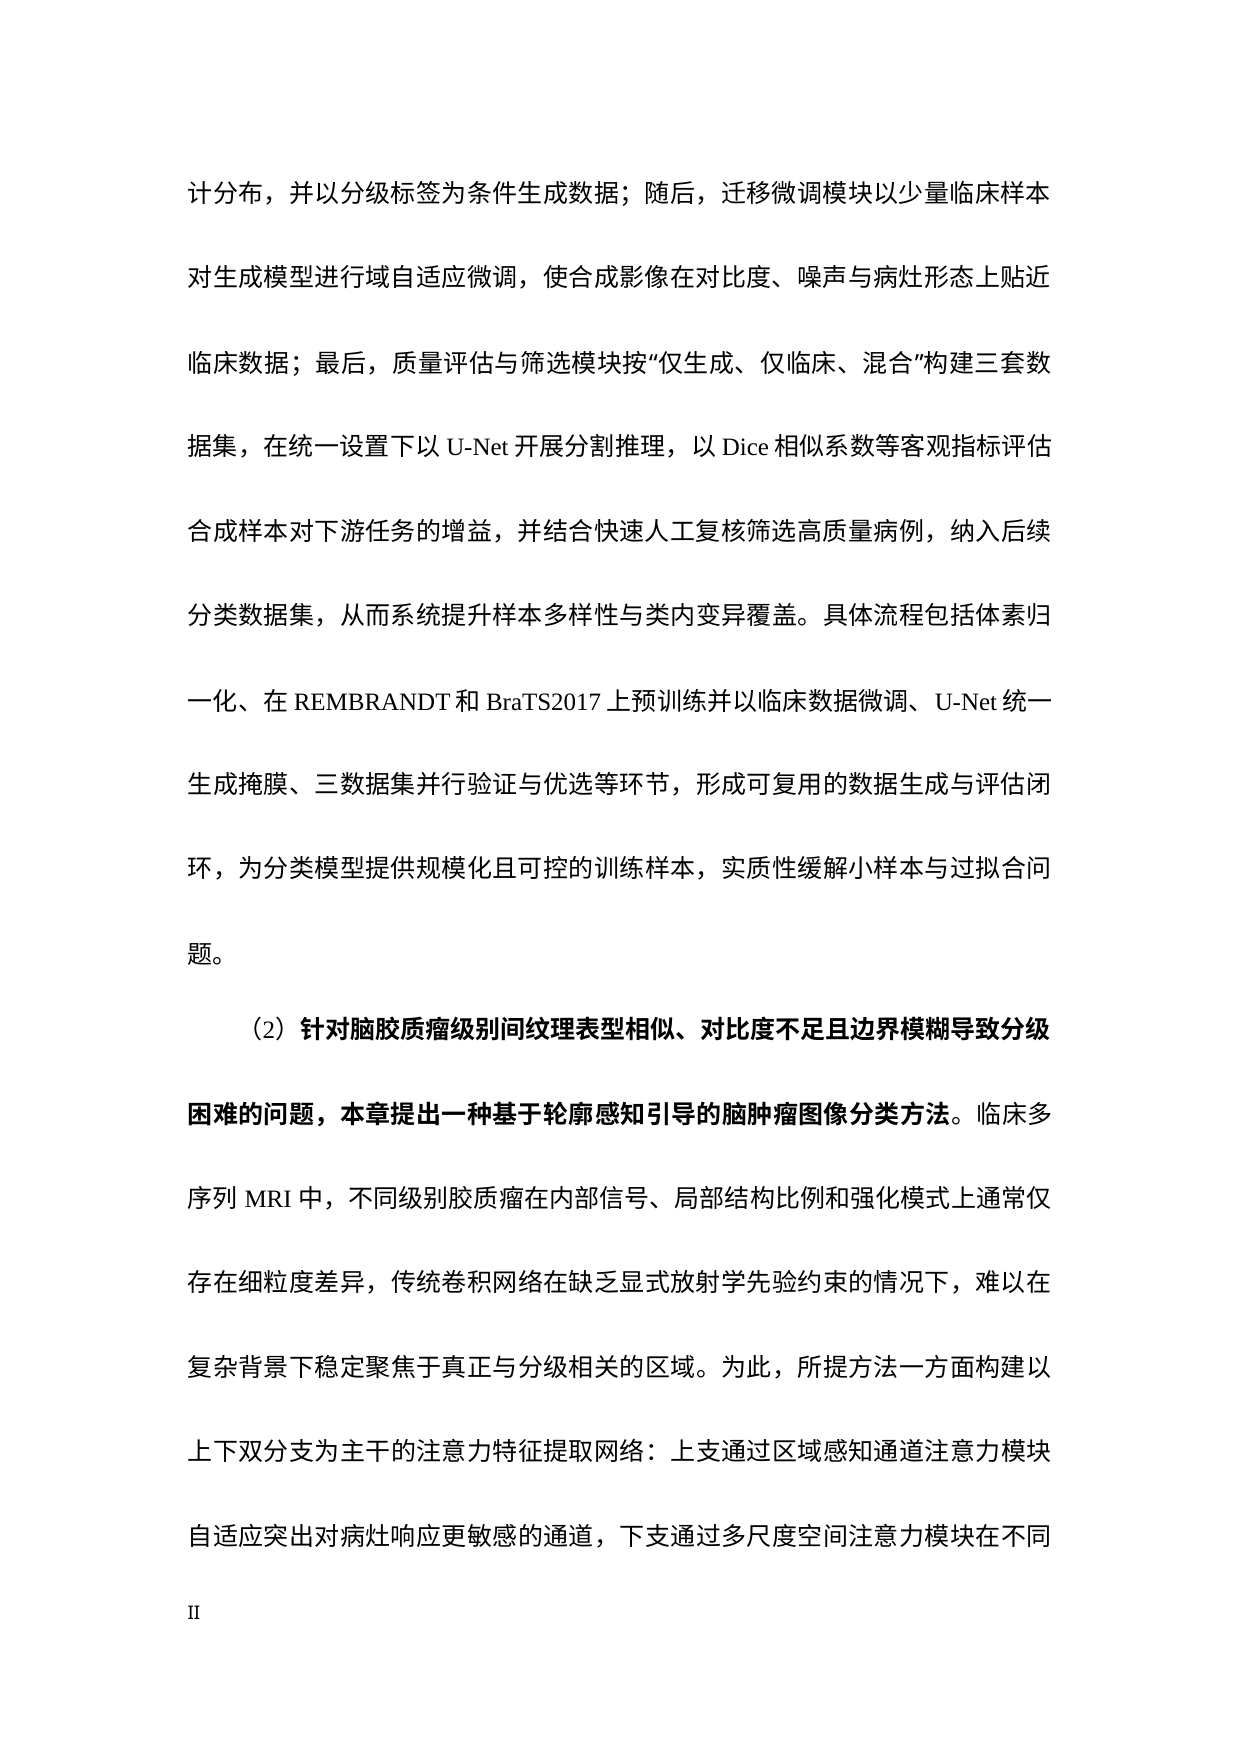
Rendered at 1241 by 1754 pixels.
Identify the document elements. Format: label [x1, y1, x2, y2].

text [187, 160, 1053, 985]
text [187, 996, 1053, 1568]
